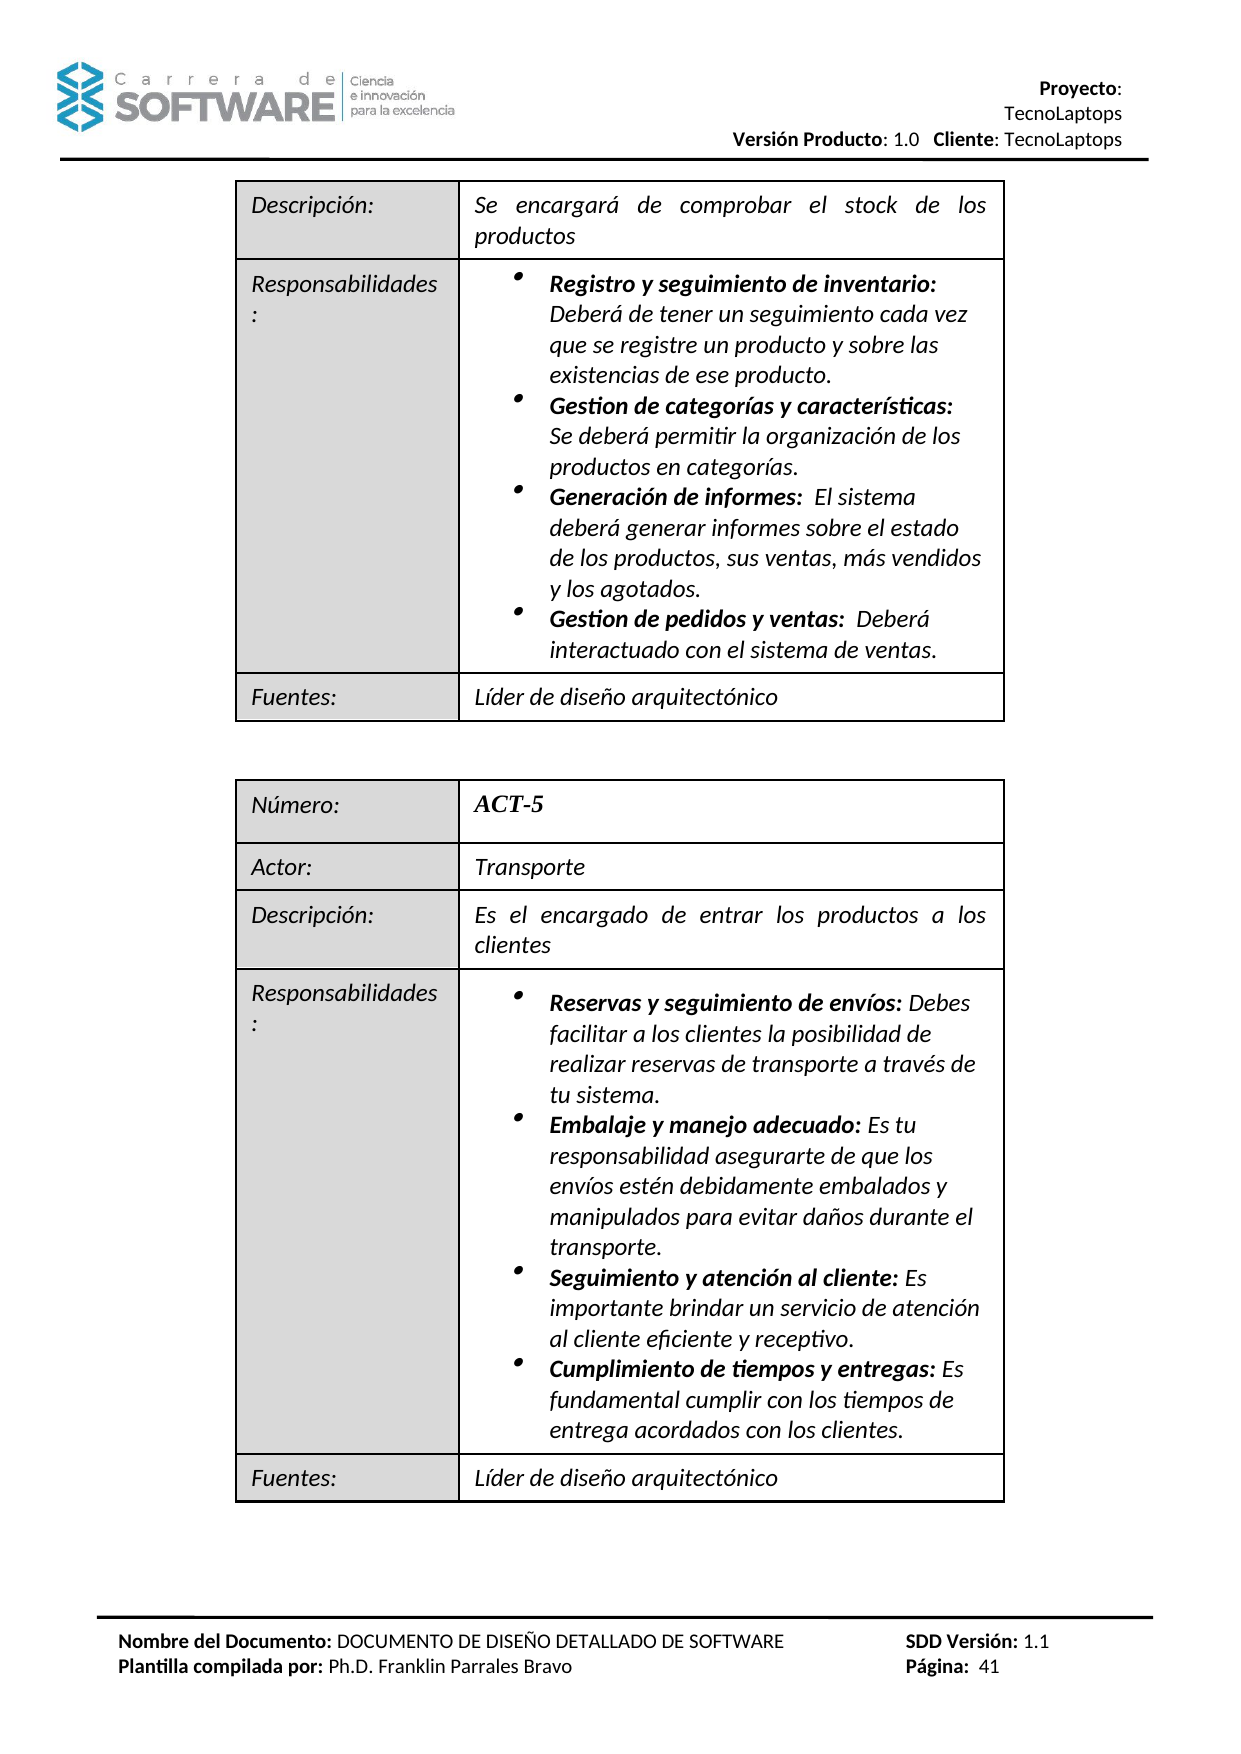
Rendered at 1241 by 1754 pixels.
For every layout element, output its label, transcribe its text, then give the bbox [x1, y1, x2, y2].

table_cell Fuentes: [237, 674, 458, 719]
table_header Número: [237, 781, 458, 842]
table_cell Se encargará de comprobar el stock de los productos [460, 182, 1003, 258]
table_cell Responsabilidades: [237, 260, 458, 672]
table_cell Reservas y seguimiento de envíos: Debes facilitar a los clientes la posibilidad de realizar reservas de transporte a través de tu sistema. Embalaje y manejo adecuado: Es tu responsabilidad asegurarte de que los envíos estén debidamente embalados y manipulados para evitar daños durante el transporte. Seguimiento y atención al cliente: Es importante brindar un servicio de atención al cliente eficiente y receptivo. Cumplimiento de tiempos y entregas: Es fundamental cumplir con los tiempos de entrega acordados con los clientes. [460, 970, 1003, 1453]
table_cell Fuentes: [237, 1455, 458, 1500]
table_cell Transporte [460, 844, 1003, 889]
table_cell Es el encargado de entrar los productos a los clientes [460, 891, 1003, 967]
table_cell Líder de diseño arquitectónico [460, 674, 1003, 719]
picture [46, 46, 461, 154]
table_cell Responsabilidades: [237, 970, 458, 1453]
table_cell Actor: [237, 844, 458, 889]
table_cell Descripción: [237, 891, 458, 967]
table_header ACT-5 [460, 781, 1003, 842]
table_cell Registro y seguimiento de inventario: Deberá de tener un seguimiento cada vez que se registre un producto y sobre las existencias de ese producto. Gestion de categorías y características: Se deberá permitir la organización de los productos en categorías. Generación de informes: El sistema deberá generar informes sobre el estado de los productos, sus ventas, más vendidos y los agotados. Gestion de pedidos y ventas: Deberá interactuado con el sistema de ventas. [460, 260, 1003, 672]
table_cell Líder de diseño arquitectónico [460, 1455, 1003, 1500]
table_cell Descripción: [237, 182, 458, 258]
